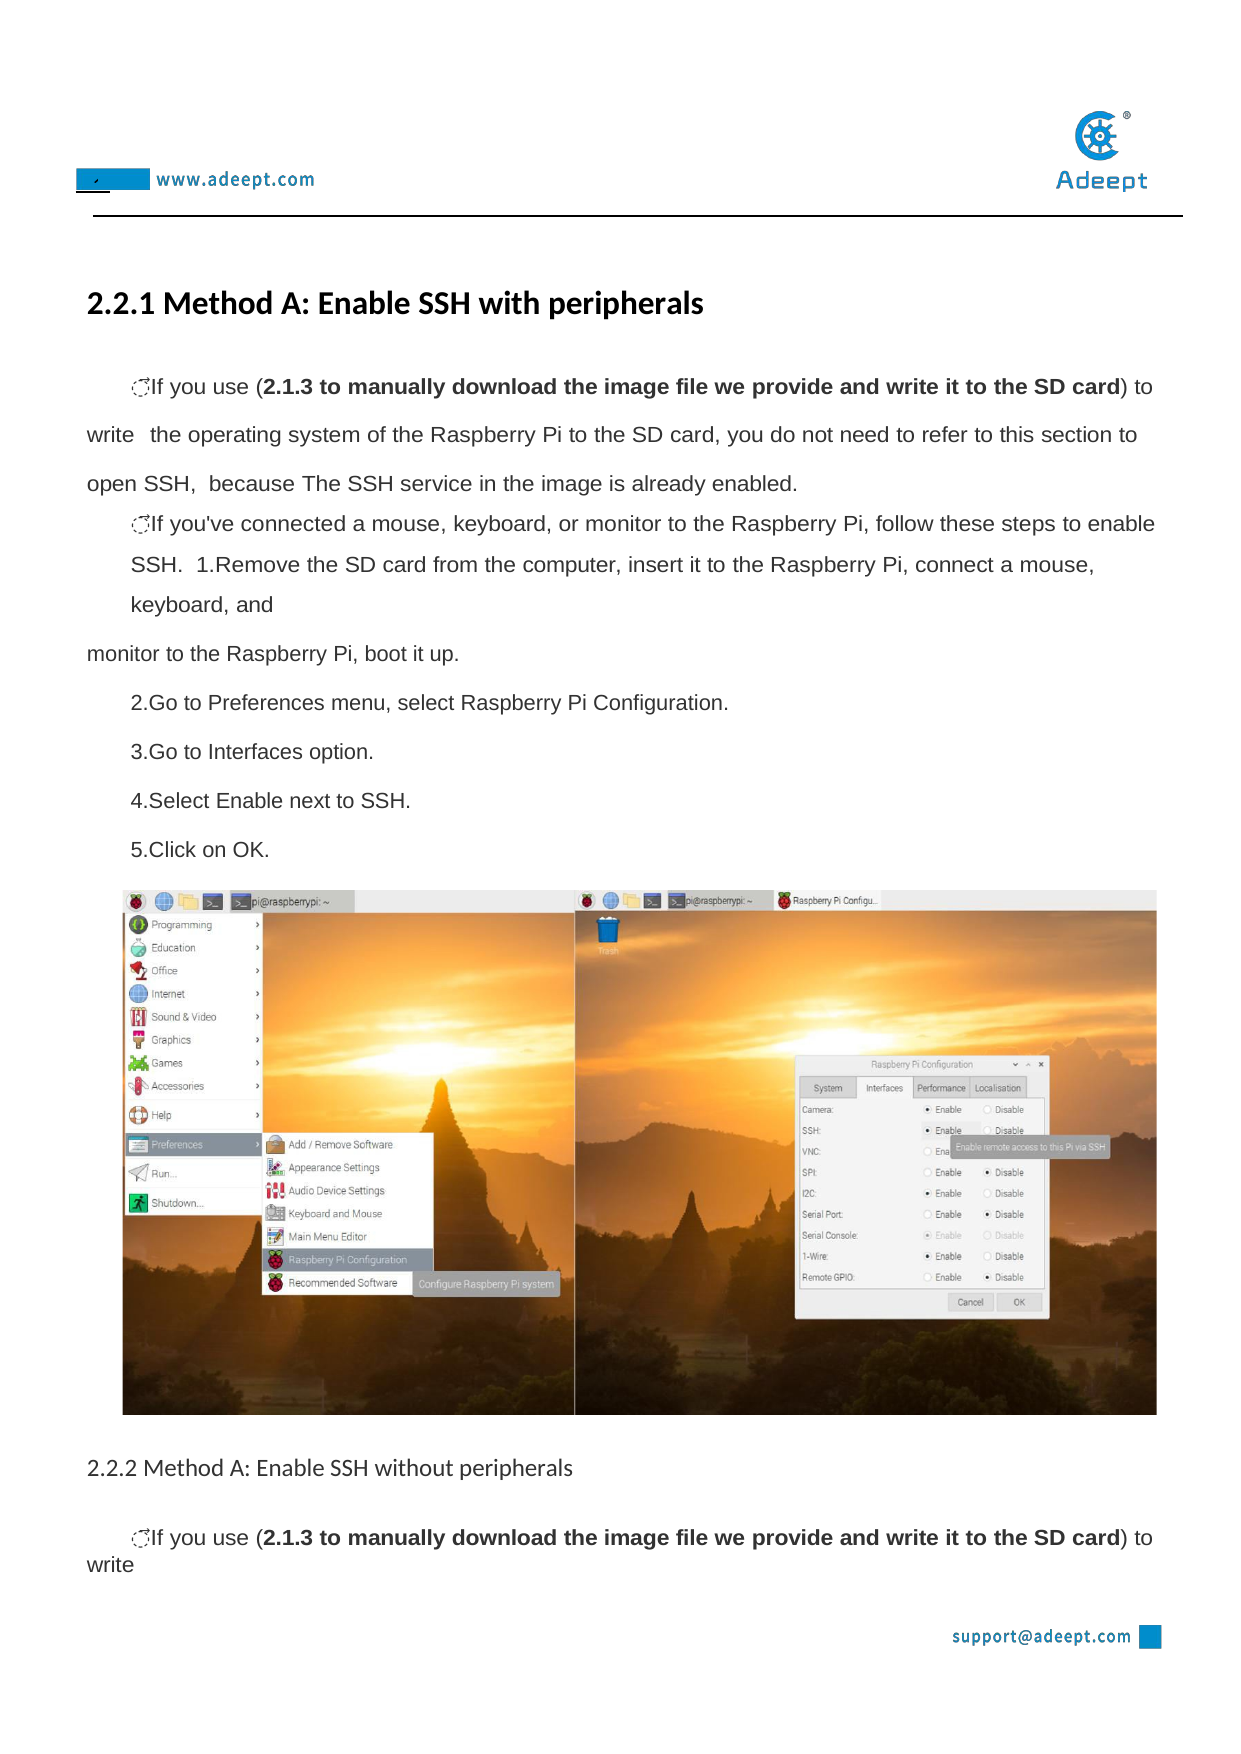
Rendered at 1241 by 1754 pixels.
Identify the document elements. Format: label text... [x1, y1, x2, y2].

subtitle Method A: Enable SSH without peripherals [87, 1452, 1186, 1483]
text 2.Go to Preferences menu, select Raspberry Pi Configuration. 3.Go to Interfaces option. [130, 690, 731, 764]
text ⃗If you use (2.1.3 to manually download the image file we provide and write it to the SD card) to write [87, 1522, 1186, 1577]
text 4.Select Enable next to SSH. 5.Click on OK. [130, 788, 473, 862]
text ⃗If you've connected a mouse, keyboard, or monitor to the Raspberry Pi, follow these steps to enable SSH. 1.Remove the SD card from the computer, insert it to the Raspberry Pi, connect a mouse, keyboard, and [130, 508, 1186, 617]
picture [122, 890, 1157, 1415]
picture [946, 1625, 1139, 1649]
text monitor to the Raspberry Pi, boot it up. [87, 641, 1186, 667]
picture [75, 167, 343, 191]
text 2.2.1 Method A: Enable SSH with peripherals [87, 282, 1186, 323]
text ⃗If you use (2.1.3 to manually download the image file we provide and write it to the SD card) to write the operating system of the Raspberry Pi to the SD card, you do not need to refer to this section to open SSH, because The SSH service in the image is already enabled. [87, 355, 1186, 501]
picture [1056, 111, 1147, 192]
